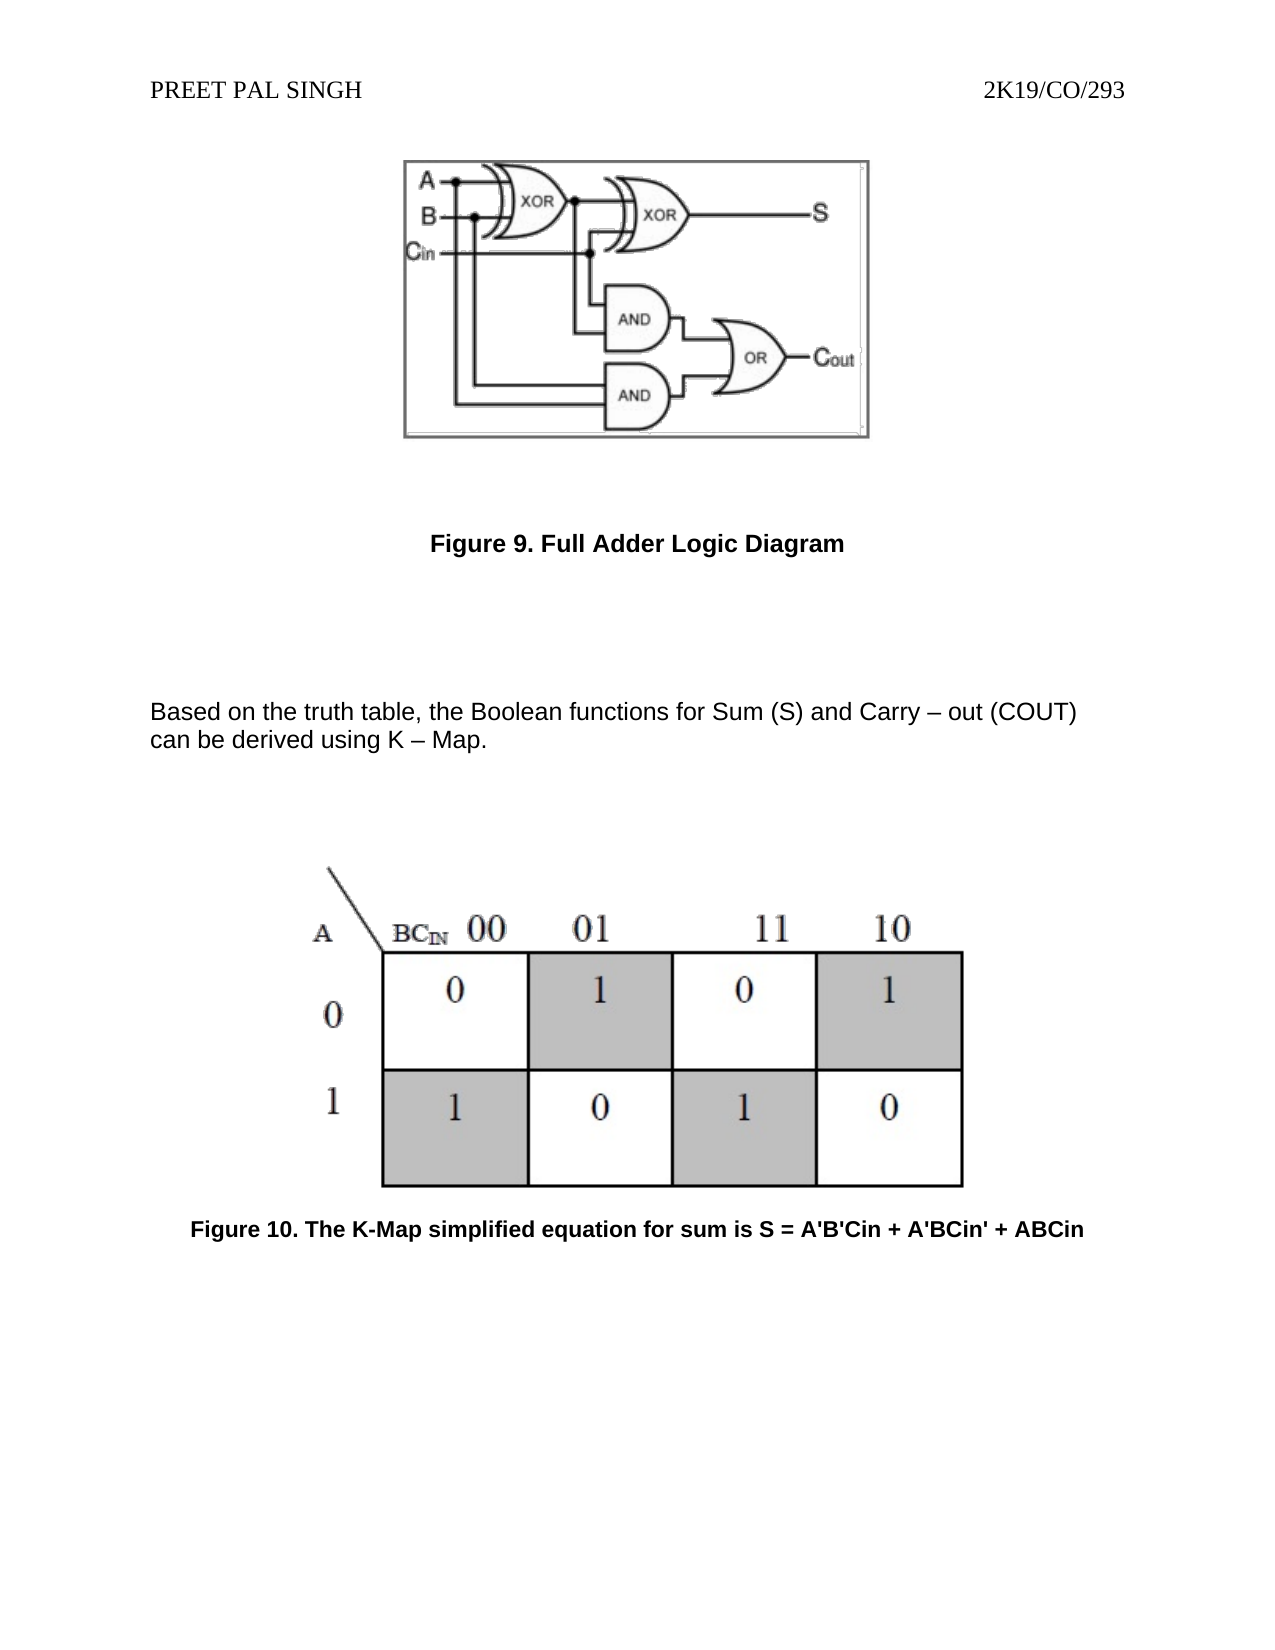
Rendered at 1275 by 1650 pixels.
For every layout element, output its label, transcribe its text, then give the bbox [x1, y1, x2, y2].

picture [308, 862, 967, 1191]
text Figure 10. The K-Map simplified equation for sum is S = A'B'Cin + A'BCin' + ABCin [150, 1216, 1125, 1242]
text Based on the truth table, the Boolean functions for Sum (S) and Carry – out (COUT) can be derived using K – Map. [150, 697, 1125, 754]
picture [402, 160, 873, 442]
text Figure 9. Full Adder Logic Diagram [150, 529, 1125, 558]
